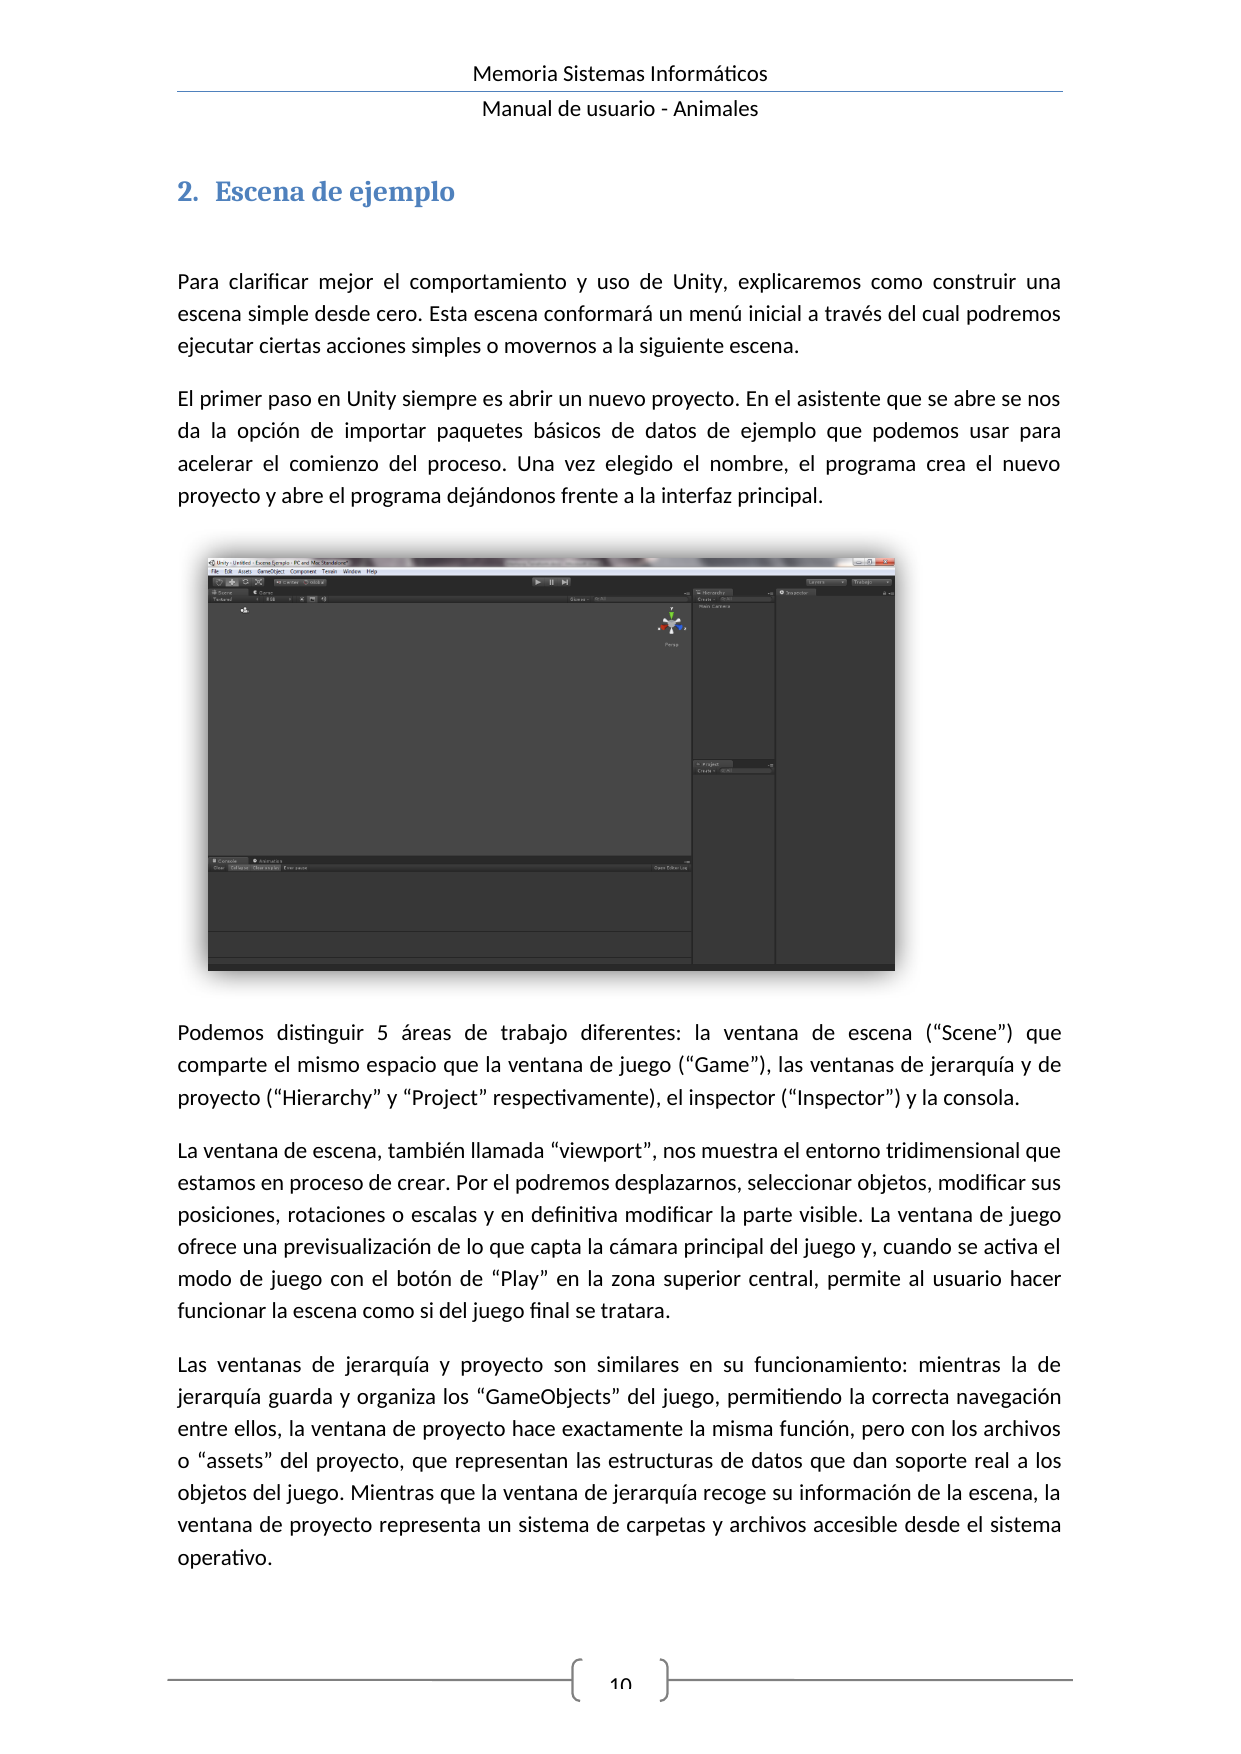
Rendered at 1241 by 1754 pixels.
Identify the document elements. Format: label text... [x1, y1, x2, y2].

subtitle Escena de ejemplo [177, 175, 1063, 209]
text El primer paso en Unity siempre es abrir un nuevo proyecto. En el asistente que se abre se nos da la opción de importar paquetes básicos de datos de ejemplo que podemos usar para acelerar el comienzo del proceso. Una vez elegido el nombre, el programa crea el nuevo proyecto y abre el programa dejándonos frente a la interfaz principal. [177, 384, 1063, 509]
text Para clarificar mejor el comportamiento y uso de Unity, explicaremos como construir una escena simple desde cero. Esta escena conformará un menú inicial a través del cual podremos ejecutar ciertas acciones simples o movernos a la siguiente escena. [177, 267, 1063, 359]
text Las ventanas de jerarquía y proyecto son similares en su funcionamiento: mientras la de jerarquía guarda y organiza los “GameObjects” del juego, permitiendo la correcta navegación entre ellos, la ventana de proyecto hace exactamente la misma función, pero con los archivos o “assets” del proyecto, que representan las estructuras de datos que dan soporte real a los objetos del juego. Mientras que la ventana de jerarquía recoge su información de la escena, la ventana de proyecto representa un sistema de carpetas y archivos accesible desde el sistema operativo. [177, 1350, 1063, 1571]
text La ventana de escena, también llamada “viewport”, nos muestra el entorno tridimensional que estamos en proceso de crear. Por el podremos desplazarnos, seleccionar objetos, modificar sus posiciones, rotaciones o escalas y en definitiva modificar la parte visible. La ventana de juego ofrece una previsualización de lo que capta la cámara principal del juego y, cuando se activa el modo de juego con el botón de “Play” en la zona superior central, permite al usuario hacer funcionar la escena como si del juego final se tratara. [177, 1136, 1063, 1325]
picture [208, 558, 895, 971]
text Podemos distinguir 5 áreas de trabajo diferentes: la ventana de escena (“Scene”) que comparte el mismo espacio que la ventana de juego (“Game”), las ventanas de jerarquía y de proyecto (“Hierarchy” y “Project” respectivamente), el inspector (“Inspector”) y la consola. [177, 1018, 1063, 1111]
